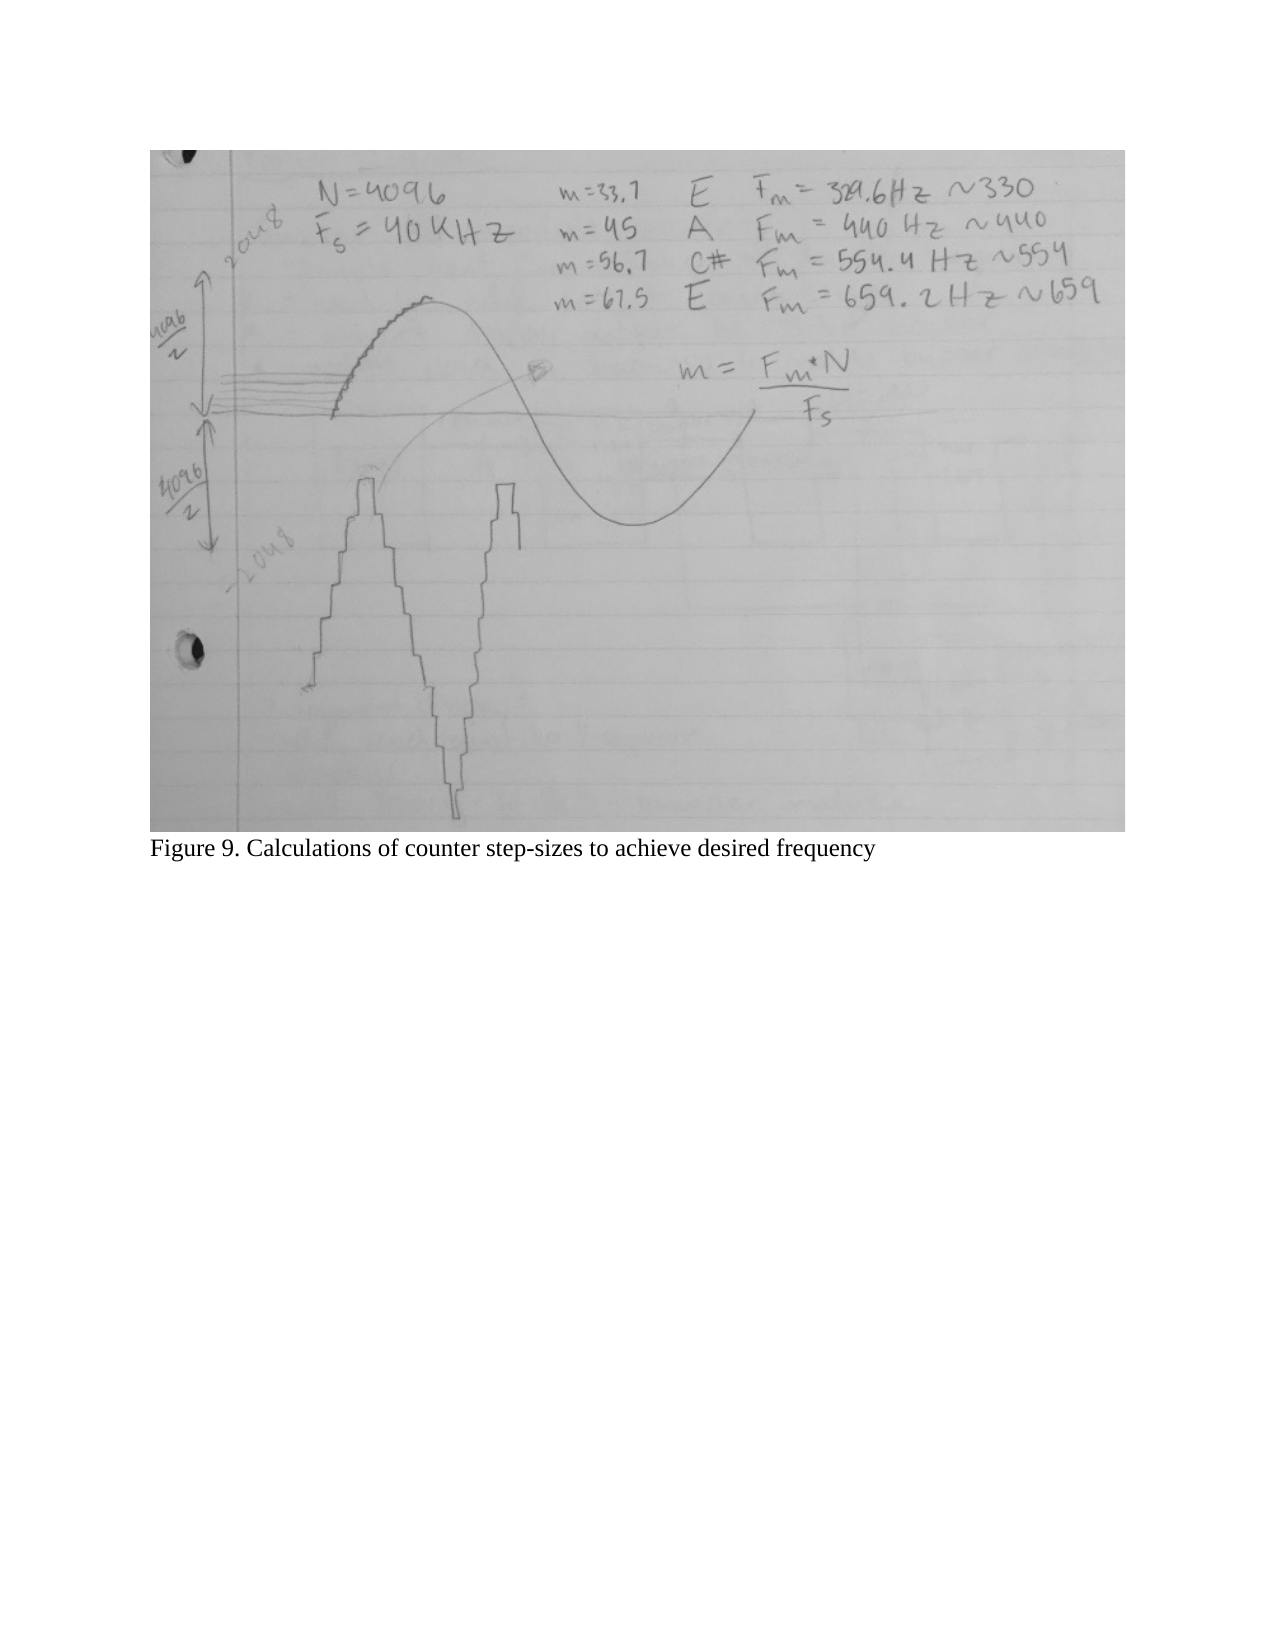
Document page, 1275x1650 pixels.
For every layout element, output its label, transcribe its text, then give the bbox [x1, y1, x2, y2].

picture [150, 150, 1125, 832]
text Figure 9. Calculations of counter step-sizes to achieve desired frequency [150, 833, 1125, 862]
